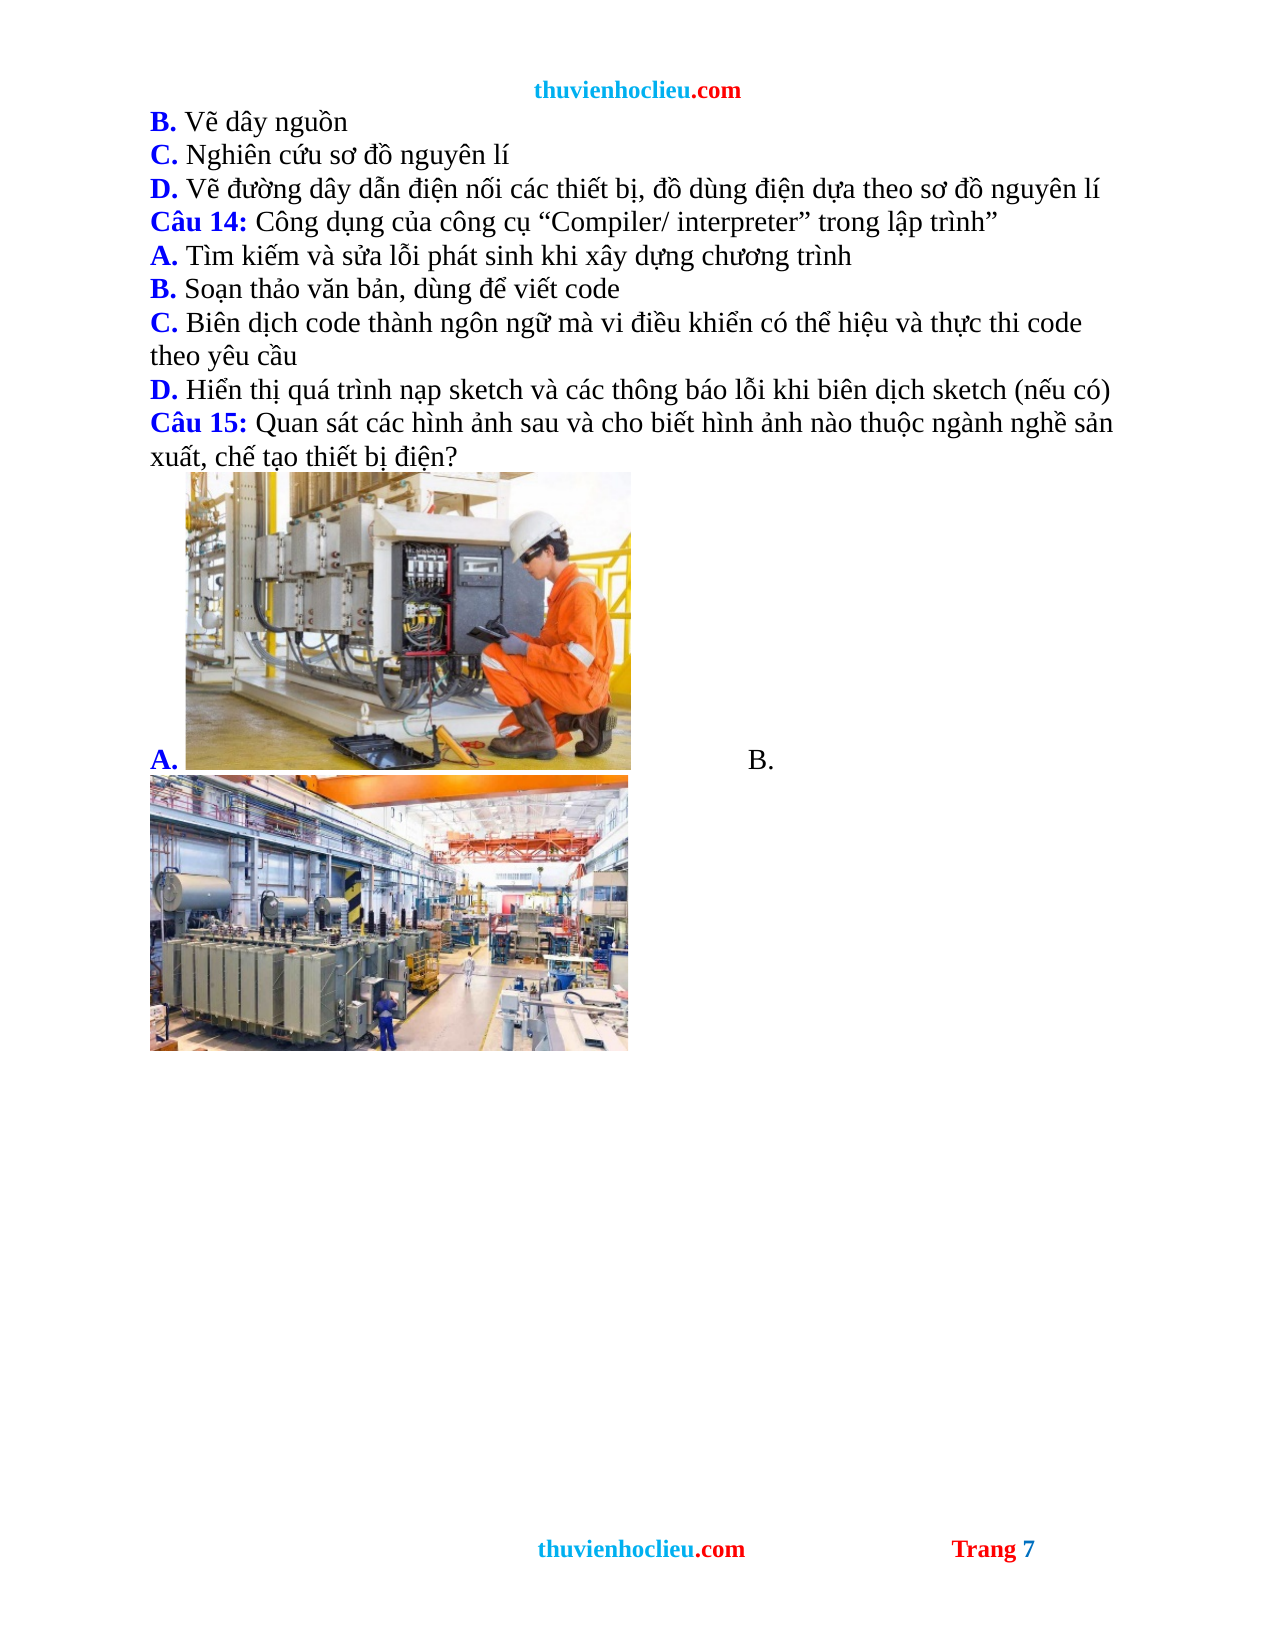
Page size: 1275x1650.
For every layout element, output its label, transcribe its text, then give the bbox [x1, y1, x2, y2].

text D. Hiển thị quá trình nạp sketch và các thông báo lỗi khi biên dịch sketch (nếu có) [150, 372, 1125, 406]
text Câu 14: Công dụng của công cụ “Compiler/ interpreter” trong lập trình” [150, 204, 1125, 238]
text C. Nghiên cứu sơ đồ nguyên lí [150, 137, 1125, 171]
text C. Biên dịch code thành ngôn ngữ mà vi điều khiển có thể hiệu và thực thi code theo yêu cầu [150, 305, 1125, 372]
text Câu 15: Quan sát các hình ảnh sau và cho biết hình ảnh nào thuộc ngành nghề sản xuất, chế tạo thiết bị điện? [150, 406, 1125, 473]
text D. Vẽ đường dây dẫn điện nối các thiết bị, đồ dùng điện dựa theo sơ đồ nguyên lí [150, 171, 1125, 204]
text A. Tìm kiếm và sửa lỗi phát sinh khi xây dựng chương trình [150, 238, 1125, 271]
picture [150, 775, 629, 1051]
text B. Vẽ dây nguồn [150, 104, 1125, 137]
text B. Soạn thảo văn bản, dùng để viết code [150, 271, 1125, 305]
picture [185, 472, 631, 770]
